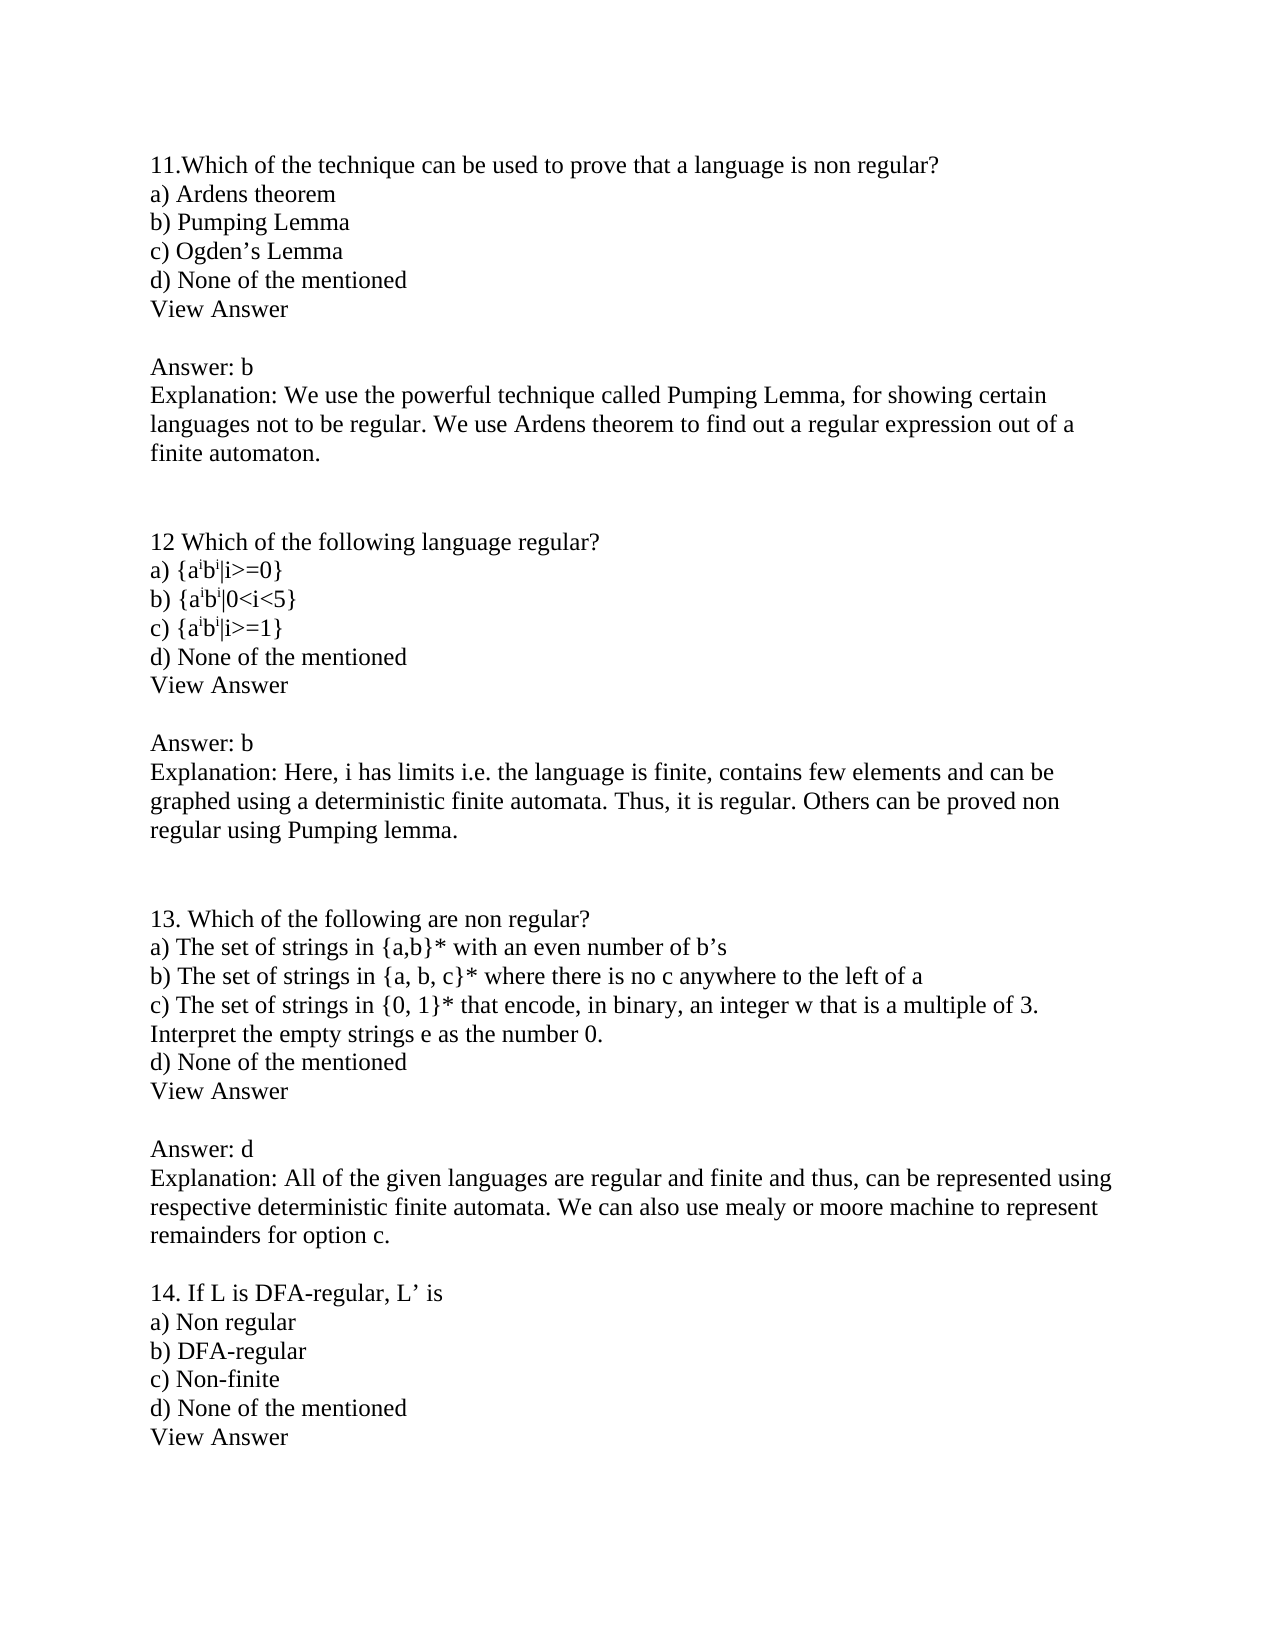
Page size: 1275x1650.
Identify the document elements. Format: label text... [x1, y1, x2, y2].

text Answer: b Explanation: We use the powerful technique called Pumping Lemma, for showing certain languages not to be regular. We use Ardens theorem to find out a regular expression out of a finite automaton. [150, 352, 1125, 467]
text 11.Which of the technique can be used to prove that a language is non regular? a) Ardens theorem b) Pumping Lemma c) Ogden’s Lemma d) None of the mentioned View Answer [150, 150, 1125, 322]
text 12 Which of the following language regular? a) {aibi|i>=0} b) {aibi|0<i<5} c) {aibi|i>=1} d) None of the mentioned View Answer [150, 527, 1125, 699]
text 14. If L is DFA-regular, L’ is a) Non regular b) DFA-regular c) Non-finite d) None of the mentioned View Answer [150, 1278, 1125, 1451]
text 13. Which of the following are non regular? a) The set of strings in {a,b}* with an even number of b’s b) The set of strings in {a, b, c}* where there is no c anywhere to the left of a c) The set of strings in {0, 1}* that encode, in binary, an integer w that is a multiple of 3. Interpret the empty strings e as the number 0. d) None of the mentioned View Answer [150, 904, 1125, 1105]
text Answer: d Explanation: All of the given languages are regular and finite and thus, can be represented using respective deterministic finite automata. We can also use mealy or moore machine to represent remainders for option c. [150, 1134, 1125, 1249]
text Answer: b Explanation: Here, i has limits i.e. the language is finite, contains few elements and can be graphed using a deterministic finite automata. Thus, it is regular. Others can be proved non regular using Pumping lemma. [150, 728, 1125, 843]
